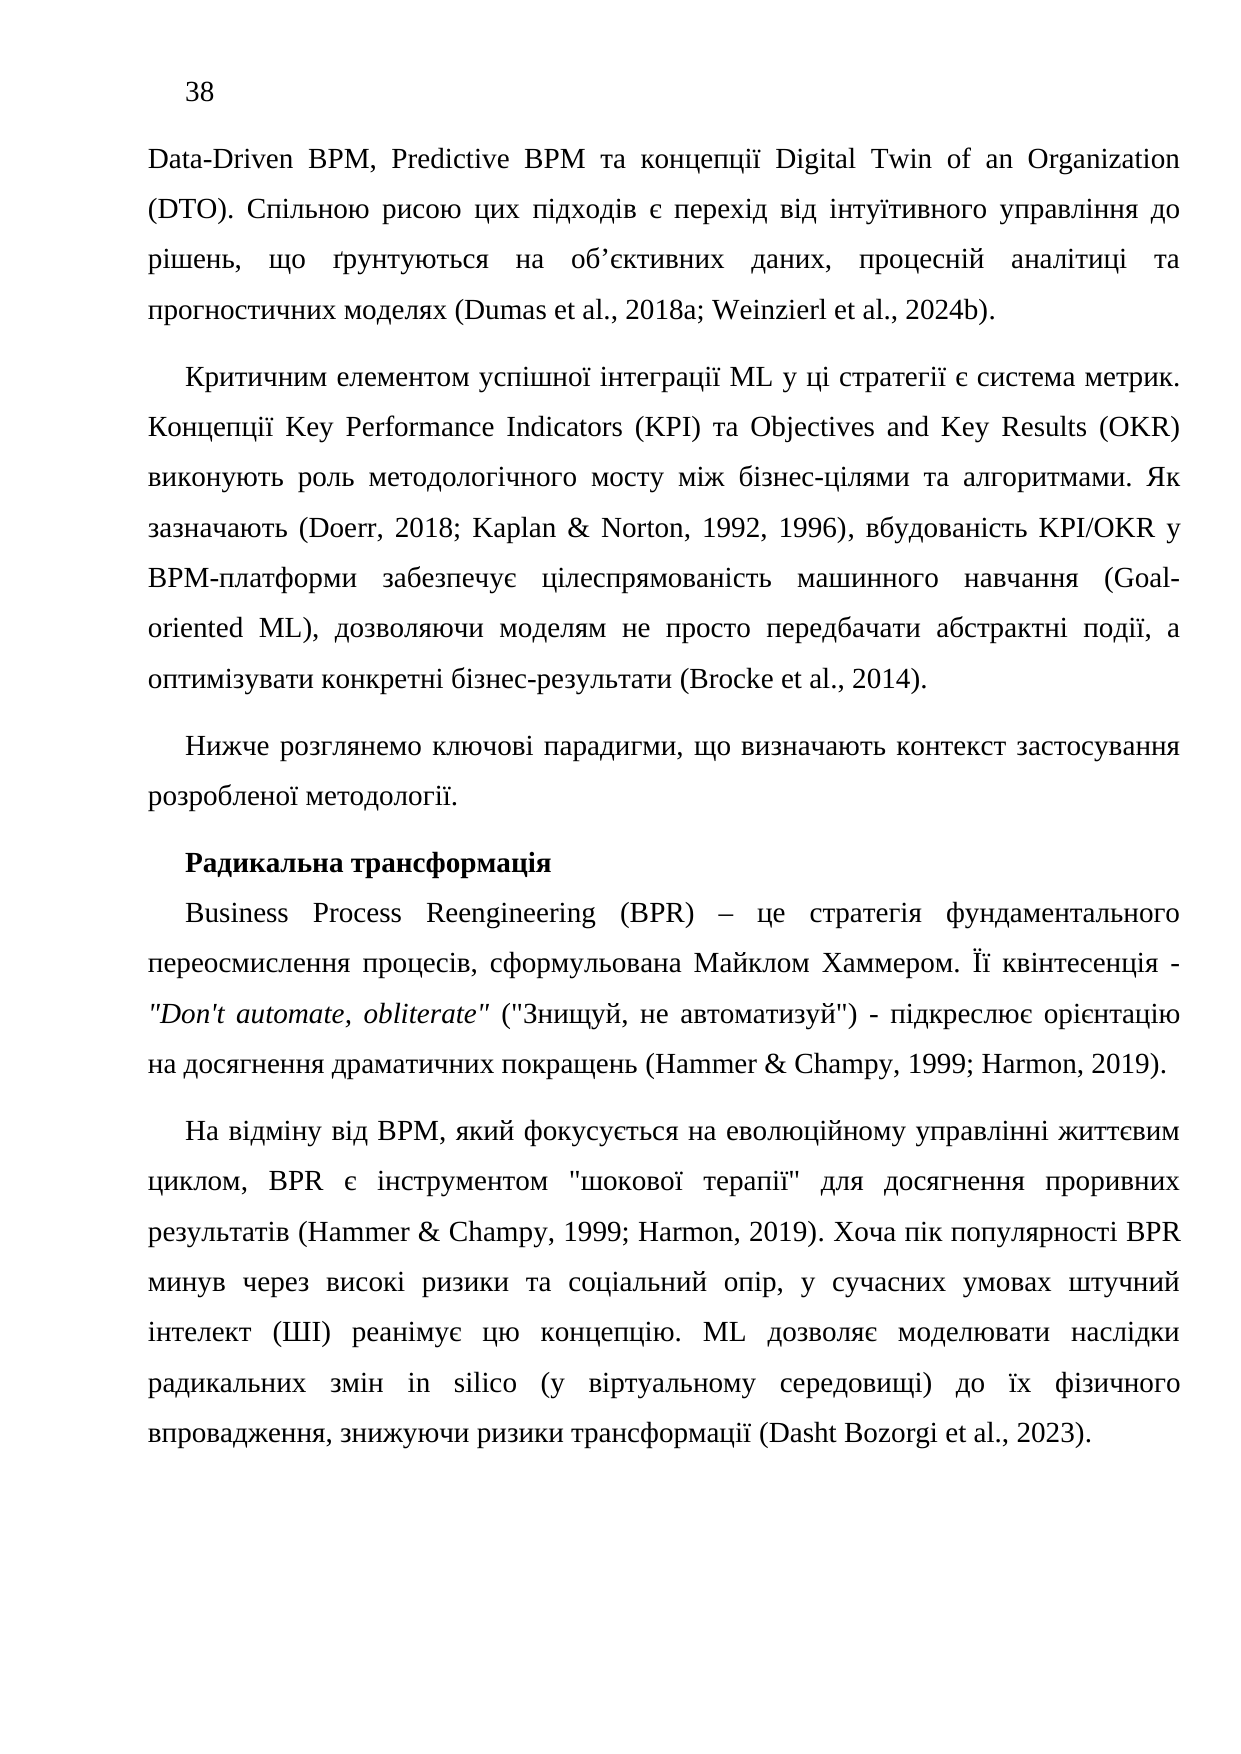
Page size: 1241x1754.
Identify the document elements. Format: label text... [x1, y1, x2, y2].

text На відміну від BPM, який фокусується на еволюційному управлінні життєвим циклом, BPR є інструментом "шокової терапії" для досягнення проривних результатів . Хоча пік популярності BPR минув через високі ризики та соціальний опір, у сучасних умовах штучний інтелект (ШІ) реанімує цю концепцію. ML дозволяє моделювати наслідки радикальних змін in silico (у віртуальному середовищі) до їх фізичного впровадження, знижуючи ризики трансформації . [148, 1113, 1181, 1449]
subtitle Радикальна трансформація [148, 845, 1181, 878]
text Business Process Reengineering (BPR) – це стратегія фундаментального переосмислення процесів, сформульована Майклом Хаммером. Її квінтесенція - "Don't automate, obliterate" ("Знищуй, не автоматизуй") - підкреслює орієнтацію на досягнення драматичних покращень . [148, 895, 1181, 1080]
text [148, 141, 1181, 325]
text Нижче розглянемо ключові парадигми, що визначають контекст застосування розробленої методології. [148, 728, 1181, 812]
text Критичним елементом успішної інтеграції ML у ці стратегії є система метрик. Концепції Key Performance Indicators (KPI) та Objectives and Key Results (OKR) виконують роль методологічного мосту між бізнес-цілями та алгоритмами. Як зазначають , вбудованість KPI/OKR у BPM-платформи забезпечує цілеспрямованість машинного навчання (Goal-oriented ML), дозволяючи моделям не просто передбачати абстрактні події, а оптимізувати конкретні бізнес-результати . [148, 359, 1181, 694]
